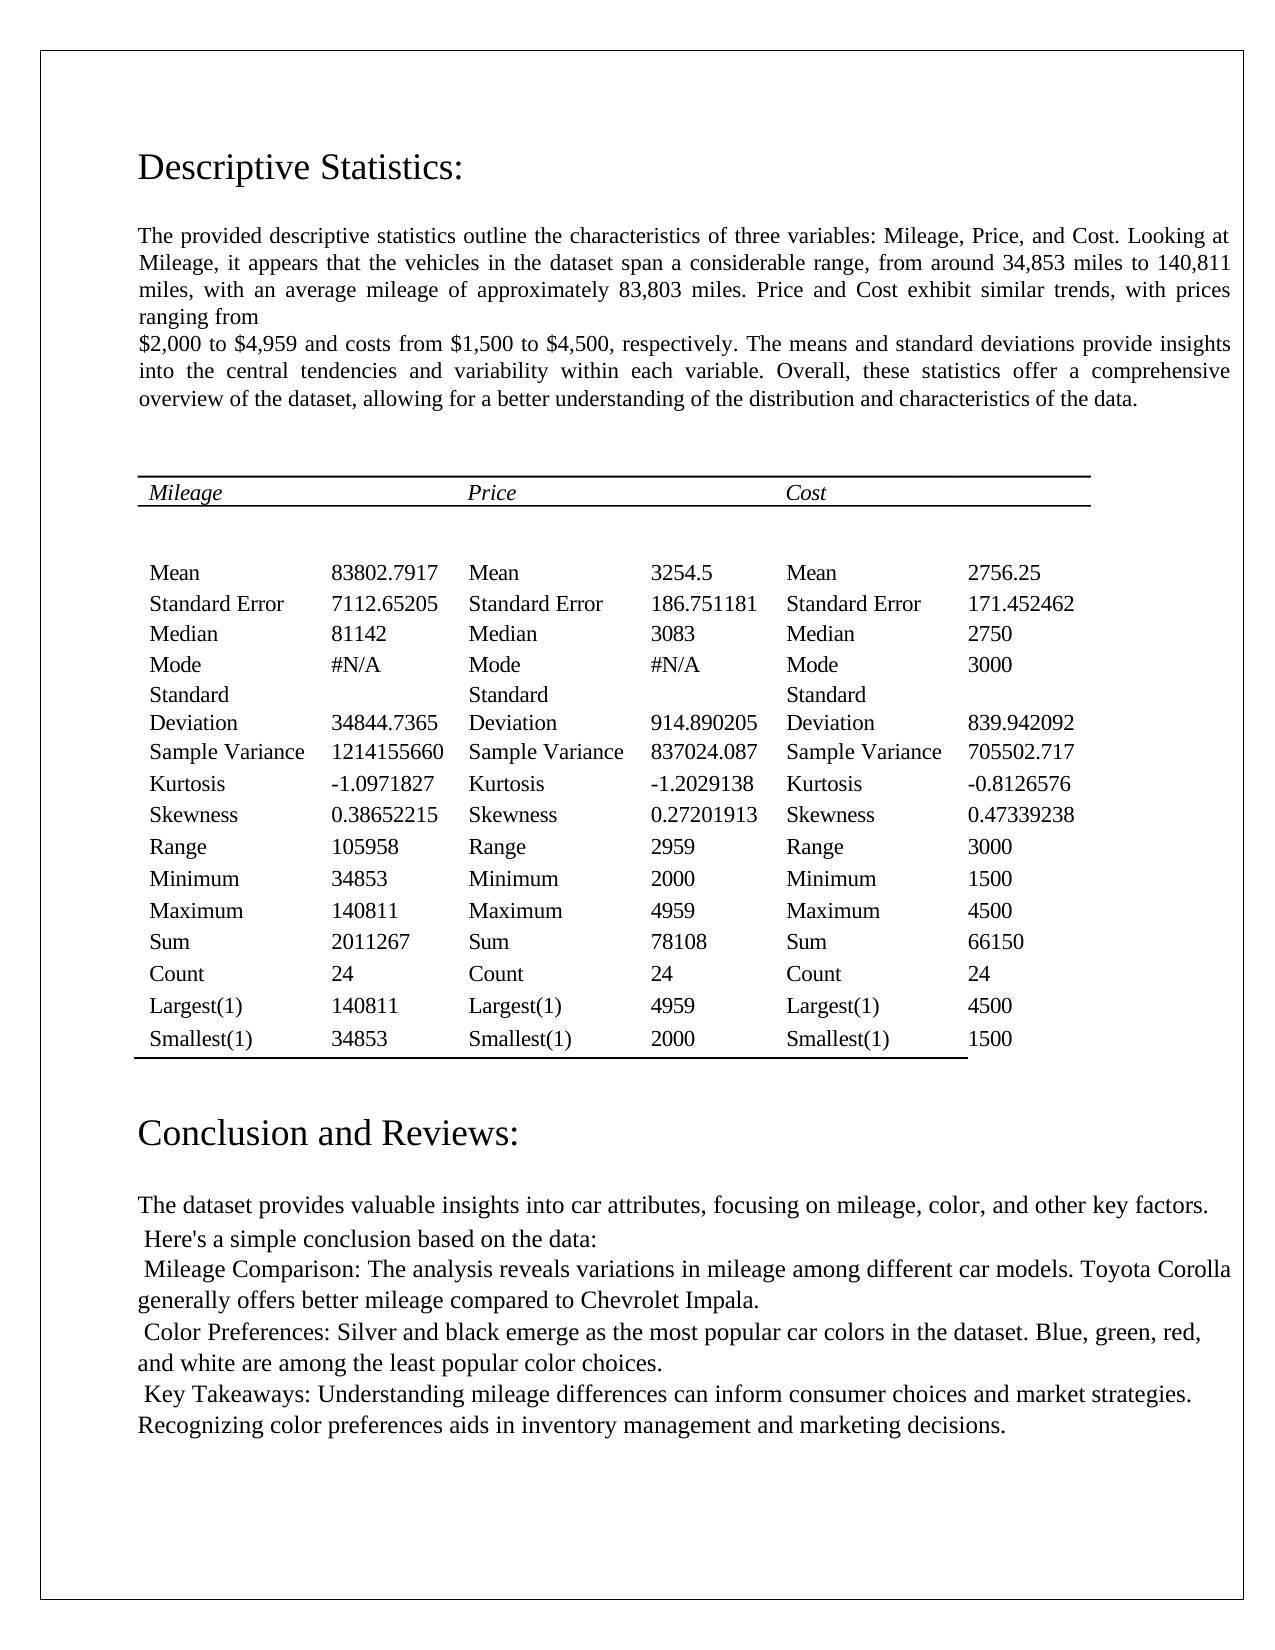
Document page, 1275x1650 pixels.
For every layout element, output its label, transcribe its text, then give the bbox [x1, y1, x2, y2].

table_cell Standard Deviation [457, 680, 637, 737]
table_cell 24 [637, 958, 773, 989]
table_cell Standard Deviation [773, 680, 968, 737]
table_cell 3000 [968, 649, 1082, 680]
table_cell 66150 [968, 926, 1082, 958]
table_cell Standard Deviation [134, 680, 317, 737]
table_cell 839.942092 [968, 680, 1082, 737]
table_cell 4500 [968, 895, 1082, 926]
table_cell Sample Variance [773, 738, 968, 768]
table_cell Count [457, 958, 637, 989]
table_cell Sample Variance [134, 738, 317, 768]
table_cell 34853 [318, 1022, 457, 1057]
table_header Mean Standard Error [773, 560, 968, 619]
table_cell 140811 [318, 990, 457, 1022]
subtitle Conclusion and Reviews: [137, 1110, 1243, 1153]
table_cell Median [134, 619, 317, 649]
table_cell Count [134, 958, 317, 989]
table_cell -1.0971827 [318, 768, 457, 799]
text Mileage Comparison: The analysis reveals variations in mileage among different car models. Toyota Corolla [144, 1257, 1243, 1283]
table_cell Count [773, 958, 968, 989]
table_cell Median [457, 619, 637, 649]
table_cell 0.38652215 [318, 799, 457, 831]
table_cell 4959 [637, 990, 773, 1022]
table_cell 3000 [968, 831, 1082, 863]
table_cell Largest(1) [457, 990, 637, 1022]
table_cell #N/A [318, 649, 457, 680]
text $2,000 to $4,959 and costs from $1,500 to $4,500, respectively. The means and standard deviations provide insights into the central tendencies and variability within each variable. Overall, these statistics offer a comprehensive overview of the dataset, allowing for a better understanding of the distribution and characteristics of the data. [138, 331, 1232, 411]
table_cell Sum [773, 926, 968, 958]
table_cell 1214155660 [318, 738, 457, 768]
table_cell Kurtosis [134, 768, 317, 799]
table_cell 24 [968, 958, 1082, 989]
text The provided descriptive statistics outline the characteristics of three variables: Mileage, Price, and Cost. Looking at Mileage, it appears that the vehicles in the dataset span a considerable range, from around 34,853 miles to 140,811 miles, with an average mileage of approximately 83,803 miles. Price and Cost exhibit similar trends, with prices ranging from [137, 222, 1232, 329]
table_cell -1.2029138 [637, 768, 773, 799]
table_cell 4959 [637, 895, 773, 926]
table_cell Mode [134, 649, 317, 680]
table_cell Minimum [773, 863, 968, 894]
table_cell Skewness [457, 799, 637, 831]
table_cell Skewness [773, 799, 968, 831]
table_cell Sum [134, 926, 317, 958]
table_header Mean Standard Error [134, 560, 317, 619]
table_cell 2000 [637, 1022, 773, 1057]
table_cell 1500 [968, 863, 1082, 894]
table_cell Mode [773, 649, 968, 680]
table_cell Minimum [457, 863, 637, 894]
table_cell Minimum [134, 863, 317, 894]
table_cell -0.8126576 [968, 768, 1082, 799]
table_cell Smallest(1) [457, 1022, 637, 1057]
table_cell Kurtosis [457, 768, 637, 799]
table_cell Sample Variance [457, 738, 637, 768]
text generally offers better mileage compared to Chevrolet Impala. [137, 1286, 1243, 1314]
table_header 2756.25 171.452462 [968, 560, 1082, 619]
table_cell 105958 [318, 831, 457, 863]
table_cell 3083 [637, 619, 773, 649]
table_cell 1500 [968, 1022, 1082, 1057]
table_cell Smallest(1) [773, 1022, 968, 1057]
table_cell 914.890205 [637, 680, 773, 737]
table_cell Smallest(1) [134, 1022, 317, 1057]
table_cell 0.27201913 [637, 799, 773, 831]
table_cell Median [773, 619, 968, 649]
table_header 83802.7917 7112.65205 [318, 560, 457, 619]
text Key Takeaways: Understanding mileage differences can inform consumer choices and market strategies. Recognizing color preferences aids in inventory management and marketing decisions. [137, 1379, 1243, 1438]
table_cell 837024.087 [637, 738, 773, 768]
subtitle Descriptive Statistics: [137, 144, 1243, 187]
table_cell 0.47339238 [968, 799, 1082, 831]
table_cell Skewness [134, 799, 317, 831]
table_cell 81142 [318, 619, 457, 649]
table_cell #N/A [637, 649, 773, 680]
table_cell 4500 [968, 990, 1082, 1022]
table_cell Largest(1) [134, 990, 317, 1022]
table_cell Maximum [457, 895, 637, 926]
table_header Mean Standard Error [457, 560, 637, 619]
text Mileage Price Cost [148, 479, 1243, 505]
table_cell 2011267 [318, 926, 457, 958]
table_cell Range [457, 831, 637, 863]
table_cell Largest(1) [773, 990, 968, 1022]
table_cell 2959 [637, 831, 773, 863]
table_cell 34844.7365 [318, 680, 457, 737]
table_cell 78108 [637, 926, 773, 958]
table_cell Sum [457, 926, 637, 958]
text The dataset provides valuable insights into car attributes, focusing on mileage, color, and other key factors. Here's a simple conclusion based on the data: [137, 1191, 1243, 1252]
text Color Preferences: Silver and black emerge as the most popular car colors in the dataset. Blue, green, red, and white are among the least popular color choices. [137, 1317, 1230, 1376]
table_cell Maximum [134, 895, 317, 926]
table_cell 34853 [318, 863, 457, 894]
table_header 3254.5 186.751181 [637, 560, 773, 619]
table_cell Range [134, 831, 317, 863]
table_cell 140811 [318, 895, 457, 926]
table_cell 2000 [637, 863, 773, 894]
table_cell 705502.717 [968, 738, 1082, 768]
table_cell Range [773, 831, 968, 863]
table_cell Mode [457, 649, 637, 680]
table_cell Maximum [773, 895, 968, 926]
table_cell 24 [318, 958, 457, 989]
table_cell 2750 [968, 619, 1082, 649]
table_cell Kurtosis [773, 768, 968, 799]
